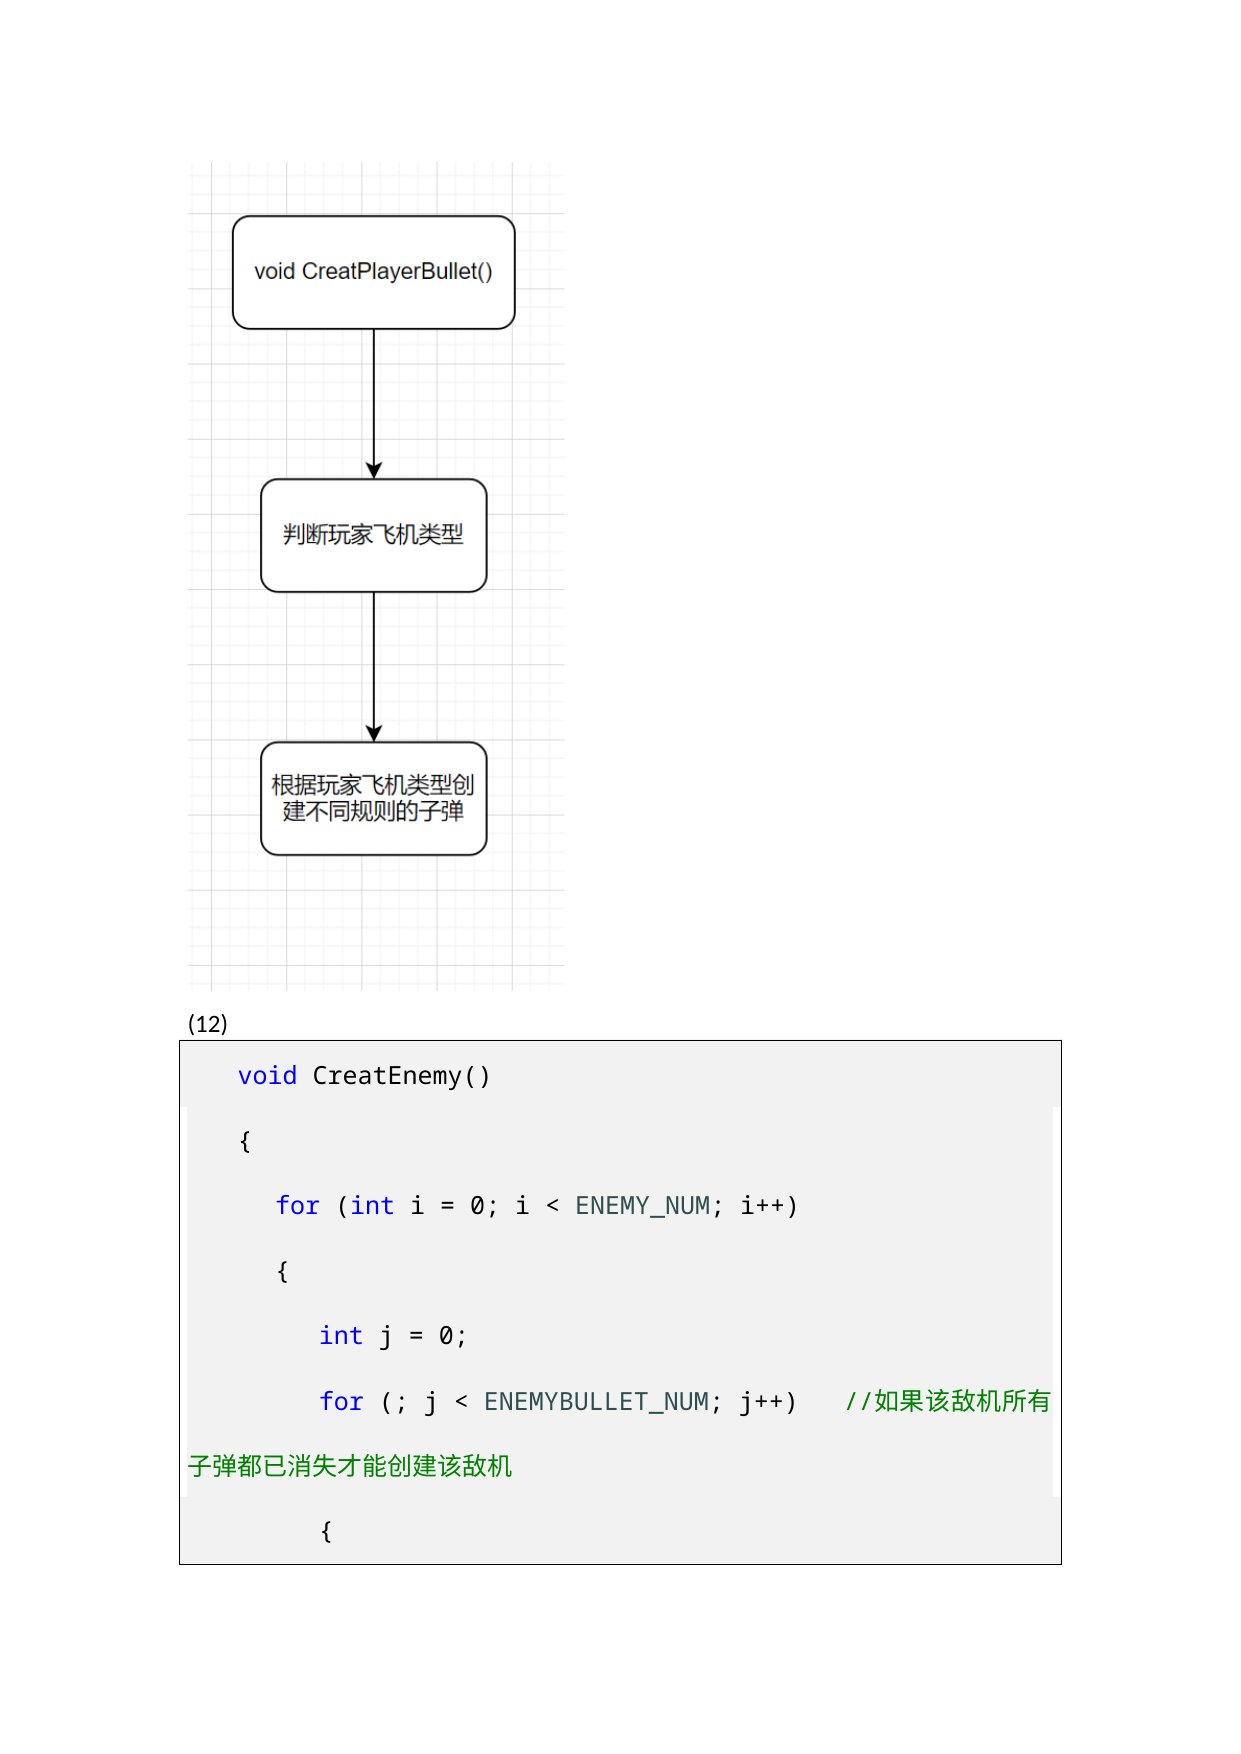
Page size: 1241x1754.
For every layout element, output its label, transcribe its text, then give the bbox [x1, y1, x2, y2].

text { [180, 1494, 1061, 1564]
text (12) [187, 1007, 1053, 1039]
text int j = 0; [187, 1302, 1053, 1367]
picture [187, 162, 565, 991]
text { [187, 1107, 1053, 1172]
text void CreatEnemy() [180, 1041, 1061, 1107]
text for (; j < ENEMYBULLET_NUM; j++) //如果该敌机所有子弹都已消失才能创建该敌机 [187, 1367, 1053, 1494]
text for (int i = 0; i < ENEMY_NUM; i++) [187, 1172, 1053, 1237]
text { [187, 1237, 1053, 1302]
